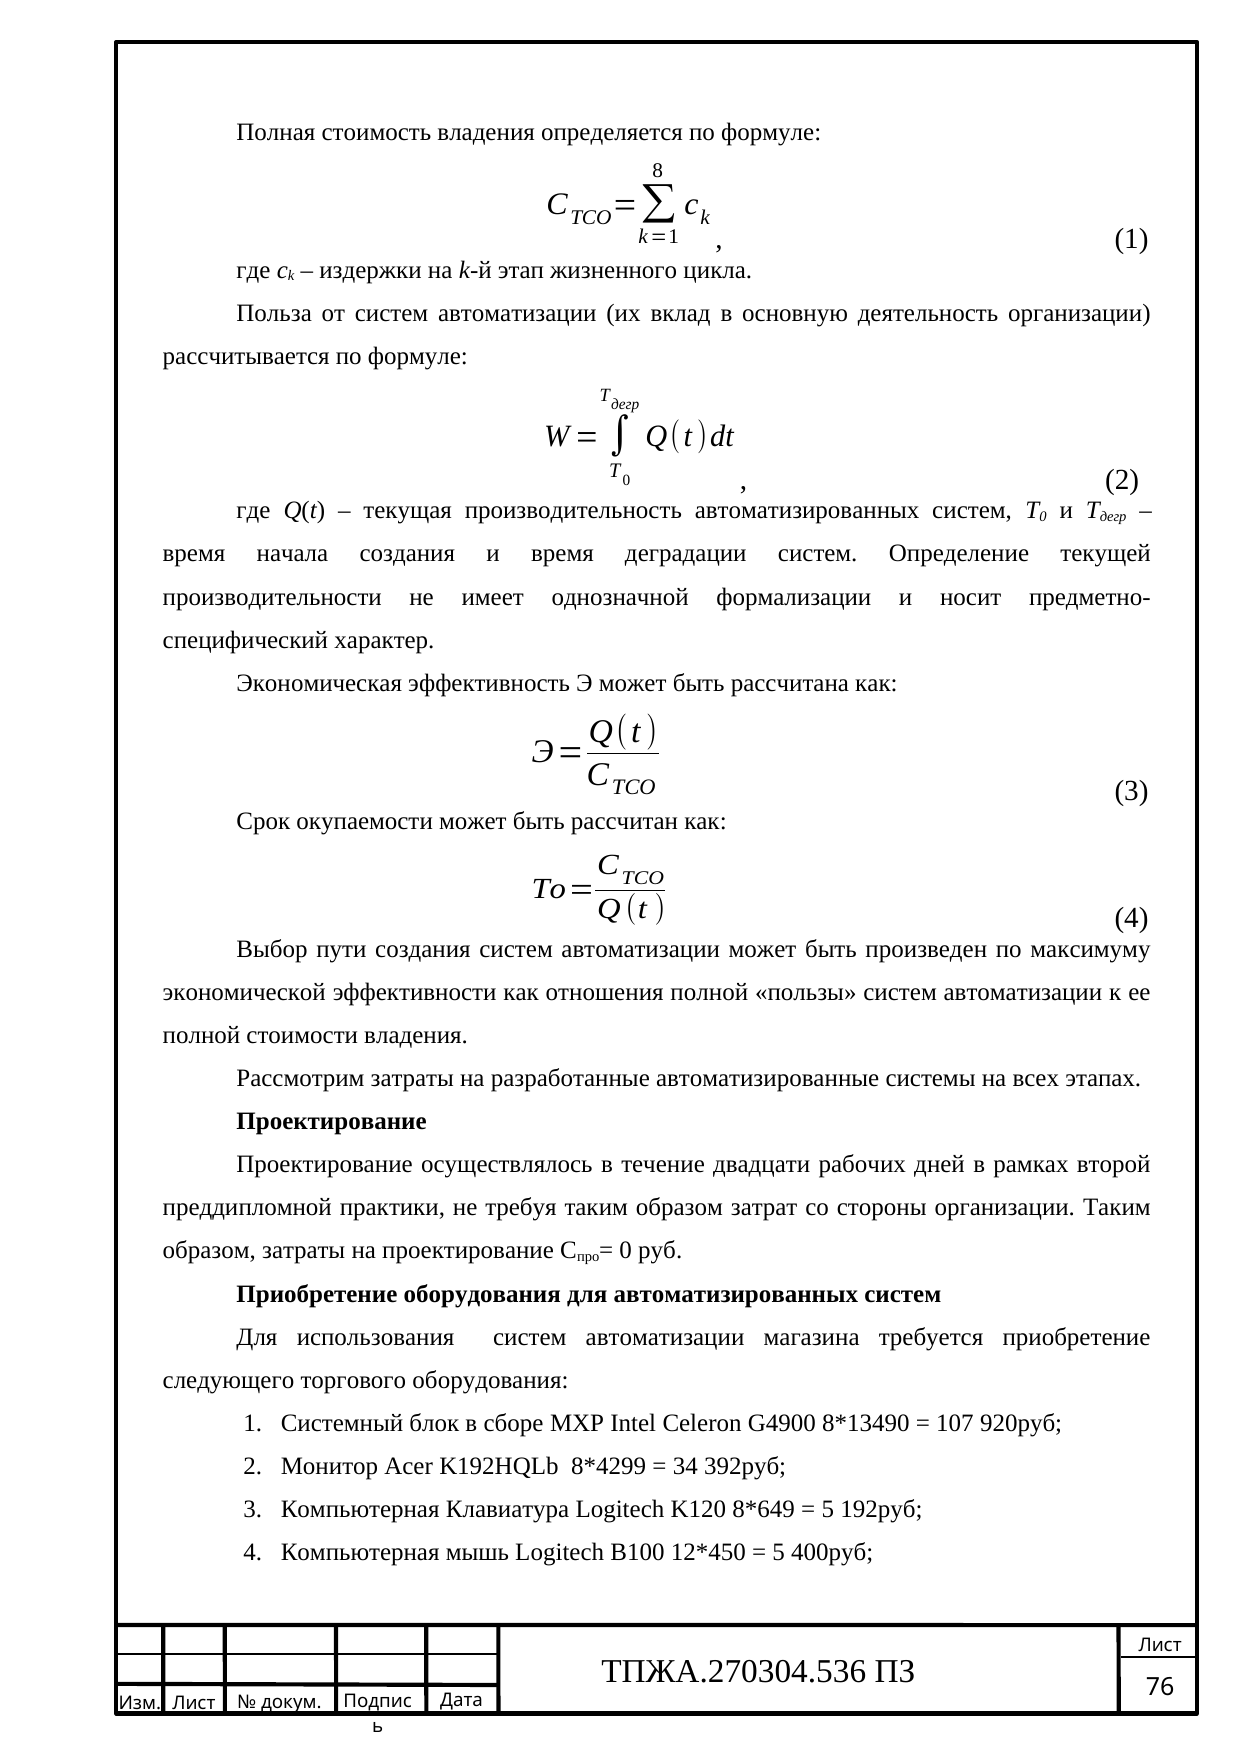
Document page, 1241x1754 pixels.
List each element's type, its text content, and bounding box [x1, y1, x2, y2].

text Для использования систем автоматизации магазина требуется приобретение следующего торгового оборудования: [162, 1322, 1152, 1394]
list Компьютерная Клавиатура Logitech K120 8*649 = 5 192руб; [243, 1494, 1152, 1523]
text Польза от систем автоматизации (их вклад в основную деятельность организации) рассчитывается по формуле: [162, 298, 1152, 370]
list Системный блок в сборе MXP Intel Celeron G4900 8*13490 = 107 920руб; [243, 1408, 1152, 1437]
text Выбор пути создания систем автоматизации может быть произведен по максимуму экономической эффективности как отношения полной «пользы» систем автоматизации к ее полной стоимости владения. [162, 934, 1152, 1049]
list Компьютерная мышь Logitech B100 12*450 = 5 400руб; [243, 1537, 1152, 1566]
text (3) [162, 711, 1152, 806]
text где Q(t) – текущая производительность автоматизированных систем, T0 и Tдегр – время начала создания и время деградации систем. Определение текущей производительности не имеет однозначной формализации и носит предметно-специфический характер. [162, 495, 1152, 653]
text Срок окупаемости может быть рассчитан как: [162, 806, 1152, 835]
text Проектирование [162, 1106, 1152, 1135]
text Приобретение оборудования для автоматизированных систем [162, 1279, 1152, 1307]
list Монитор Acer K192HQLb 8*4299 = 34 392руб; [243, 1451, 1152, 1480]
text Рассмотрим затраты на разработанные автоматизированные системы на всех этапах. [162, 1063, 1152, 1092]
text , (2) [162, 384, 1152, 495]
text Экономическая эффективность Э может быть рассчитана как: [162, 668, 1152, 697]
text где ck – издержки на k-й этап жизненного цикла. [162, 255, 1152, 284]
text (4) [162, 849, 1152, 934]
text Проектирование осуществлялось в течение двадцати рабочих дней в рамках второй преддипломной практики, не требуя таким образом затрат со стороны организации. Таким образом, затраты на проектирование Спро= 0 руб. [162, 1149, 1152, 1264]
text Полная стоимость владения определяется по формуле: [162, 117, 1152, 145]
text , (1) [162, 160, 1152, 255]
